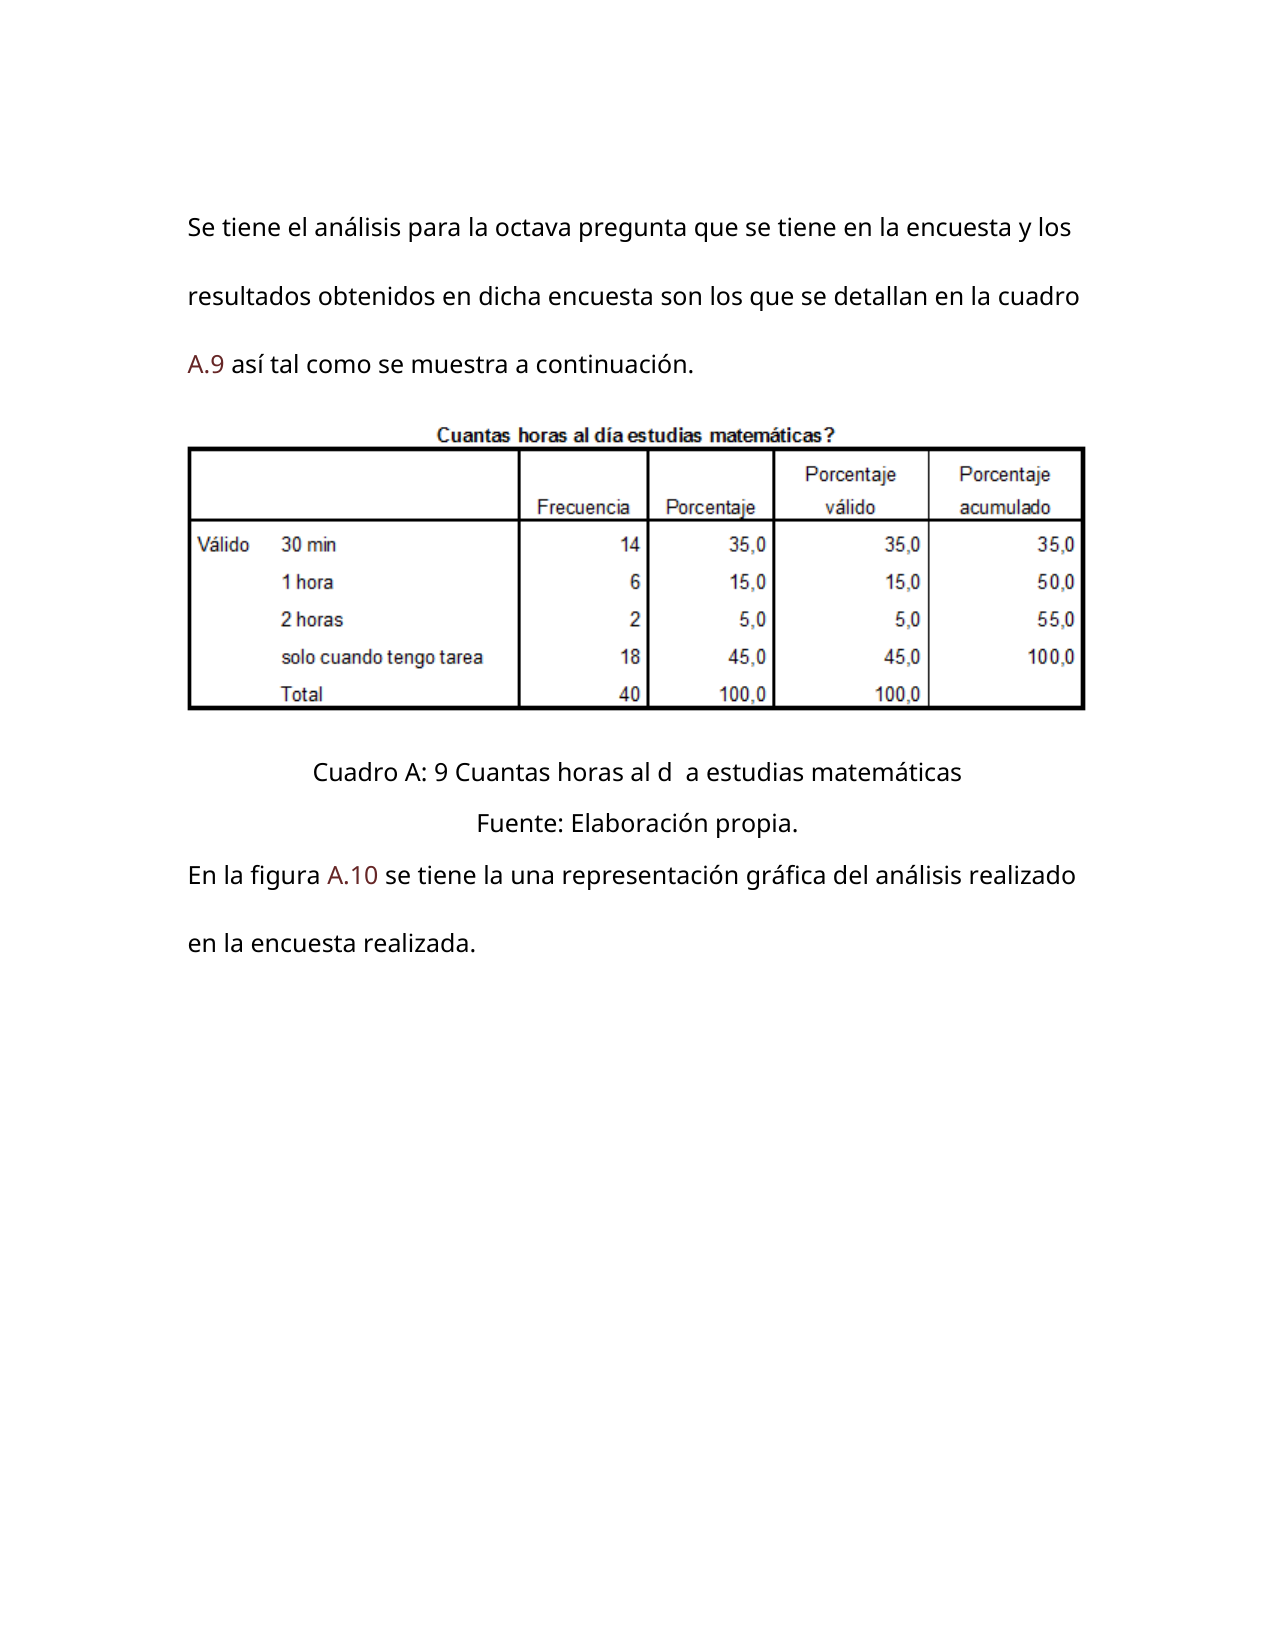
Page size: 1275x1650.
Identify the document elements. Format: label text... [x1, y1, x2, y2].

text En la figura A.10 se tiene la una representación gráfica del análisis realizado en la encuesta realizada. [187, 857, 1087, 960]
text Se tiene el análisis para la octava pregunta que se tiene en la encuesta y los resultados obtenidos en dicha encuesta son los que se detallan en la cuadro A.9 así tal como se muestra a continuación. [187, 210, 1087, 380]
text Fuente: Elaboración propia. [187, 806, 1087, 840]
text Cuadro A: 9 Cuantas horas al d a estudias matemáticas [187, 754, 1087, 788]
